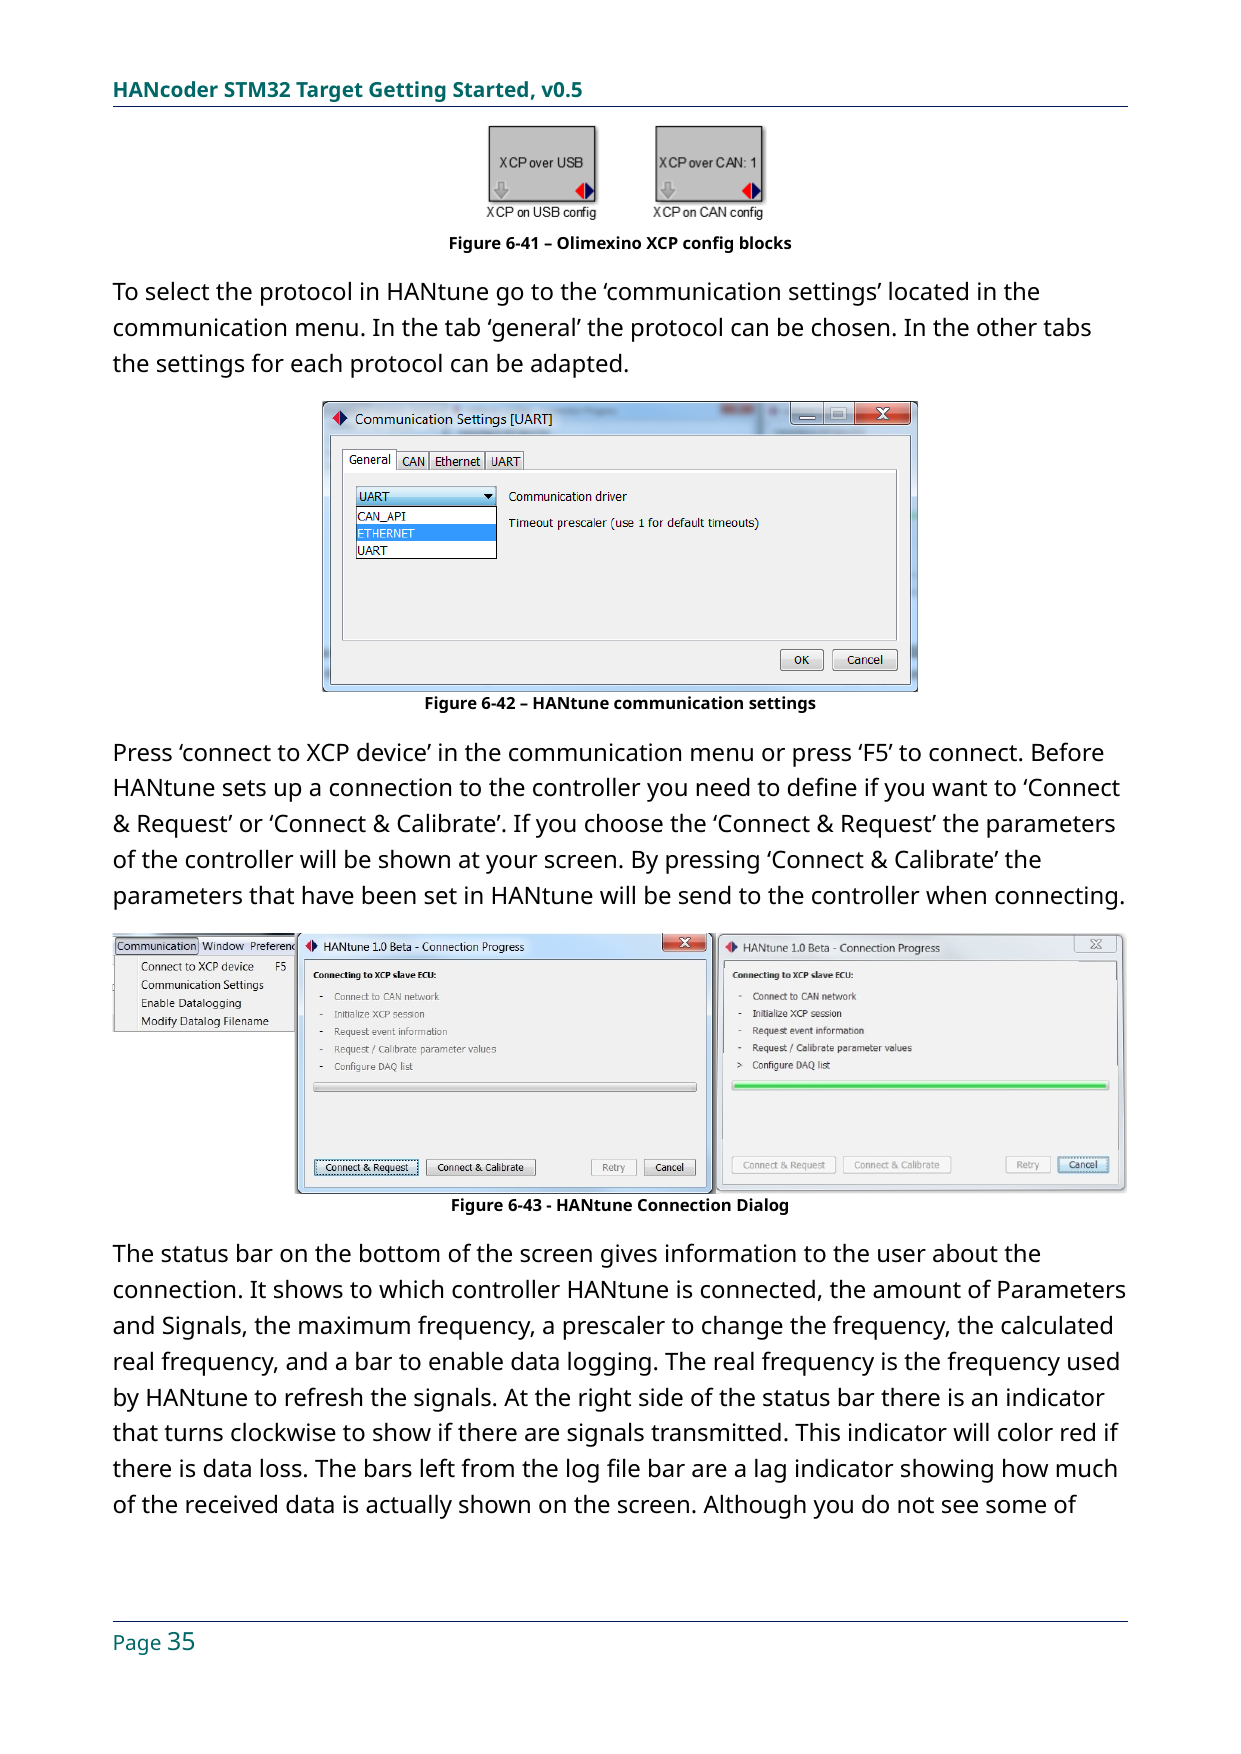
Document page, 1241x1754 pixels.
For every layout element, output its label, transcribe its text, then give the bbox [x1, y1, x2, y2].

picture [458, 112, 783, 232]
picture [112, 933, 1128, 1194]
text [112, 1237, 1128, 1520]
text To select the protocol in HANtune go to the ‘communication settings’ located in the communication menu. In the tab ‘general’ the protocol can be chosen. In the other tabs the settings for each protocol can be adapted. [112, 275, 1128, 379]
picture [322, 401, 918, 692]
text Press ‘connect to XCP device’ in the communication menu or press ‘F5’ to connect. Before HANtune sets up a connection to the controller you need to define if you want to ‘Connect & Request’ or ‘Connect & Calibrate’. If you choose the ‘Connect & Request’ the parameters of the controller will be shown at your screen. By pressing ‘Connect & Calibrate’ the parameters that have been set in HANtune will be send to the controller when connecting. [112, 735, 1128, 911]
